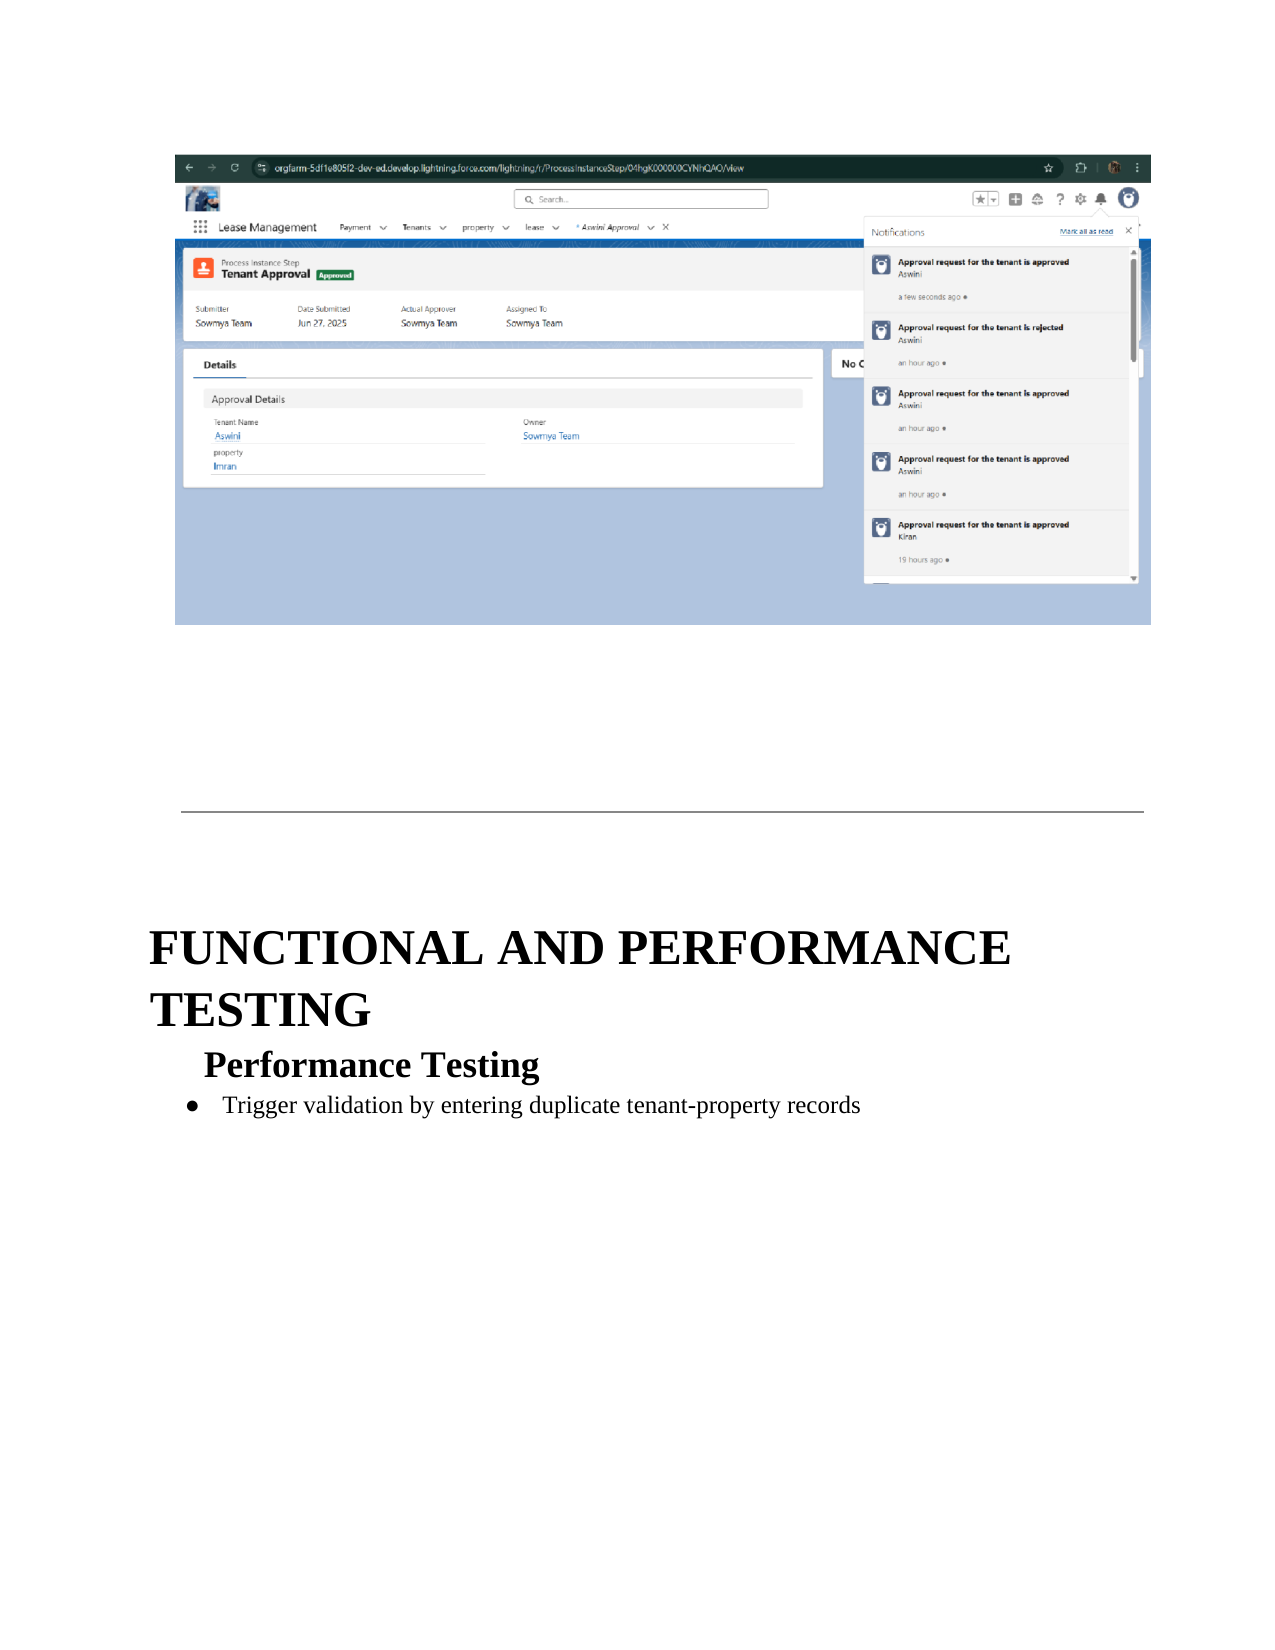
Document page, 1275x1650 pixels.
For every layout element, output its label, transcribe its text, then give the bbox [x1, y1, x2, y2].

subtitle Performance Testing [158, 1042, 1200, 1085]
list Trigger validation by entering duplicate tenant-property records [184, 1090, 1200, 1119]
picture [175, 154, 1151, 625]
subtitle FUNCTIONAL AND PERFORMANCE TESTING [148, 918, 1200, 1037]
